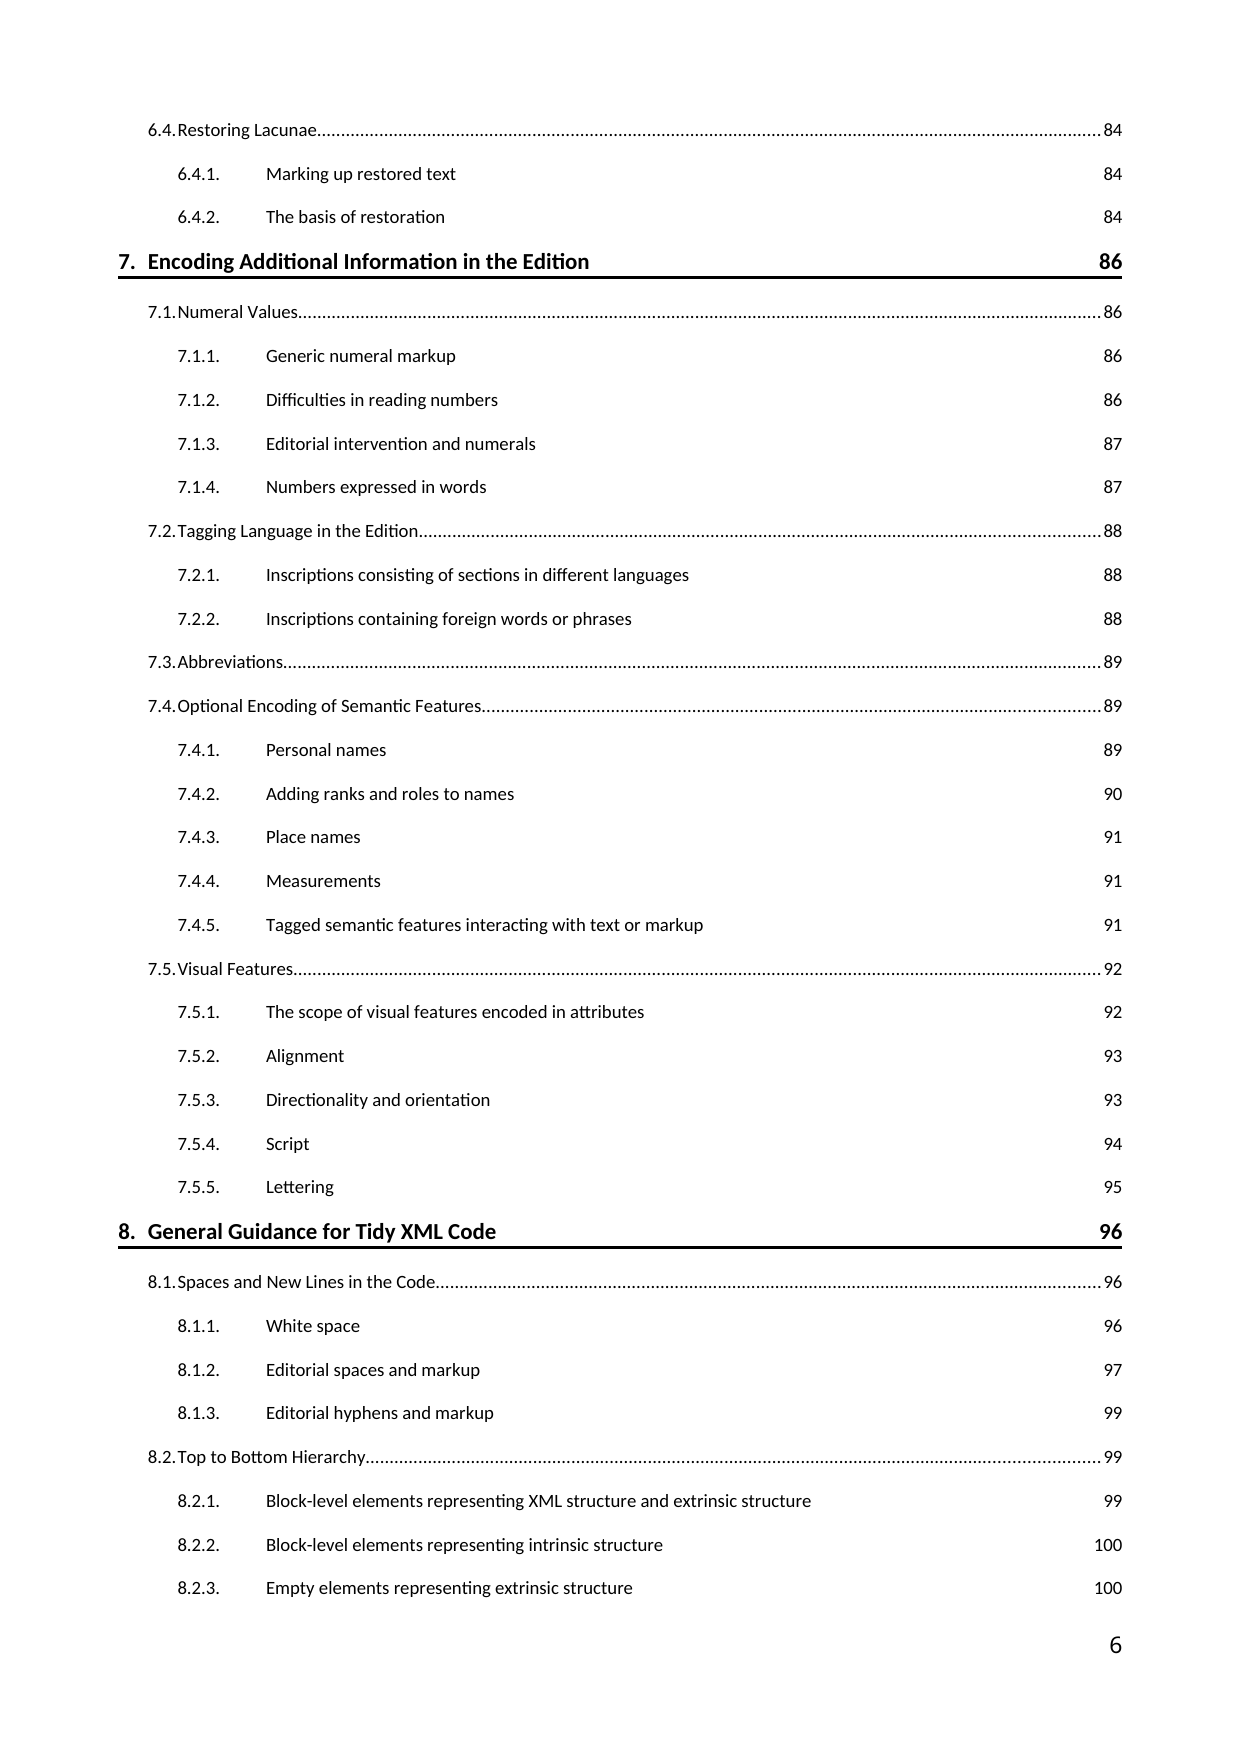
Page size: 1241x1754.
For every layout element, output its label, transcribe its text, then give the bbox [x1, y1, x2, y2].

text 7.5.3. Directionality and orientation 93 [177, 1088, 1122, 1111]
text 7.2. Tagging Language in the Edition 88 [148, 519, 1122, 542]
text 8.1. Spaces and New Lines in the Code 96 [148, 1270, 1122, 1293]
text 7.4.2. Adding ranks and roles to names 90 [177, 782, 1122, 804]
text 7.1.3. Editorial intervention and numerals 87 [177, 432, 1122, 454]
text 7. Encoding Additional Information in the Edition 86 [118, 249, 1122, 276]
text 7.1.2. Difficulties in reading numbers 86 [177, 388, 1122, 411]
text 6.4.1. Marking up restored text 84 [177, 162, 1122, 185]
text 8. General Guidance for Tidy XML Code 96 [118, 1219, 1122, 1246]
text 7.4.5. Tagged semantic features interacting with text or markup 91 [177, 913, 1122, 936]
text 7.4. Optional Encoding of Semantic Features 89 [148, 694, 1122, 717]
text 7.1. Numeral Values 86 [148, 300, 1122, 323]
text 7.2.2. Inscriptions containing foreign words or phrases 88 [177, 607, 1122, 629]
text 7.4.1. Personal names 89 [177, 738, 1122, 761]
text 7.5.1. The scope of visual features encoded in attributes 92 [177, 1000, 1122, 1023]
text 8.1.2. Editorial spaces and markup 97 [177, 1358, 1122, 1381]
text 7.5.5. Lettering 95 [177, 1175, 1122, 1198]
text 8.2.1. Block-level elements representing XML structure and extrinsic structure 99 [177, 1489, 1122, 1512]
text 8.1.3. Editorial hyphens and markup 99 [177, 1401, 1122, 1424]
text 8.2. Top to Bottom Hierarchy 99 [148, 1445, 1122, 1468]
text 7.4.3. Place names 91 [177, 825, 1122, 848]
text 7.5.2. Alignment 93 [177, 1044, 1122, 1067]
text 7.3. Abbreviations 89 [148, 650, 1122, 673]
text 8.2.2. Block-level elements representing intrinsic structure 100 [177, 1533, 1122, 1556]
text 7.1.1. Generic numeral markup 86 [177, 344, 1122, 367]
text 8.1.1. White space 96 [177, 1314, 1122, 1337]
text 6.4. Restoring Lacunae 84 [148, 118, 1122, 141]
text 7.4.4. Measurements 91 [177, 869, 1122, 892]
text 7.5.4. Script 94 [177, 1132, 1122, 1154]
text 6.4.2. The basis of restoration 84 [177, 206, 1122, 228]
text 8.2.3. Empty elements representing extrinsic structure 100 [177, 1576, 1122, 1599]
text 7.2.1. Inscriptions consisting of sections in different languages 88 [177, 563, 1122, 586]
text 7.1.4. Numbers expressed in words 87 [177, 475, 1122, 498]
text 7.5. Visual Features 92 [148, 957, 1122, 979]
